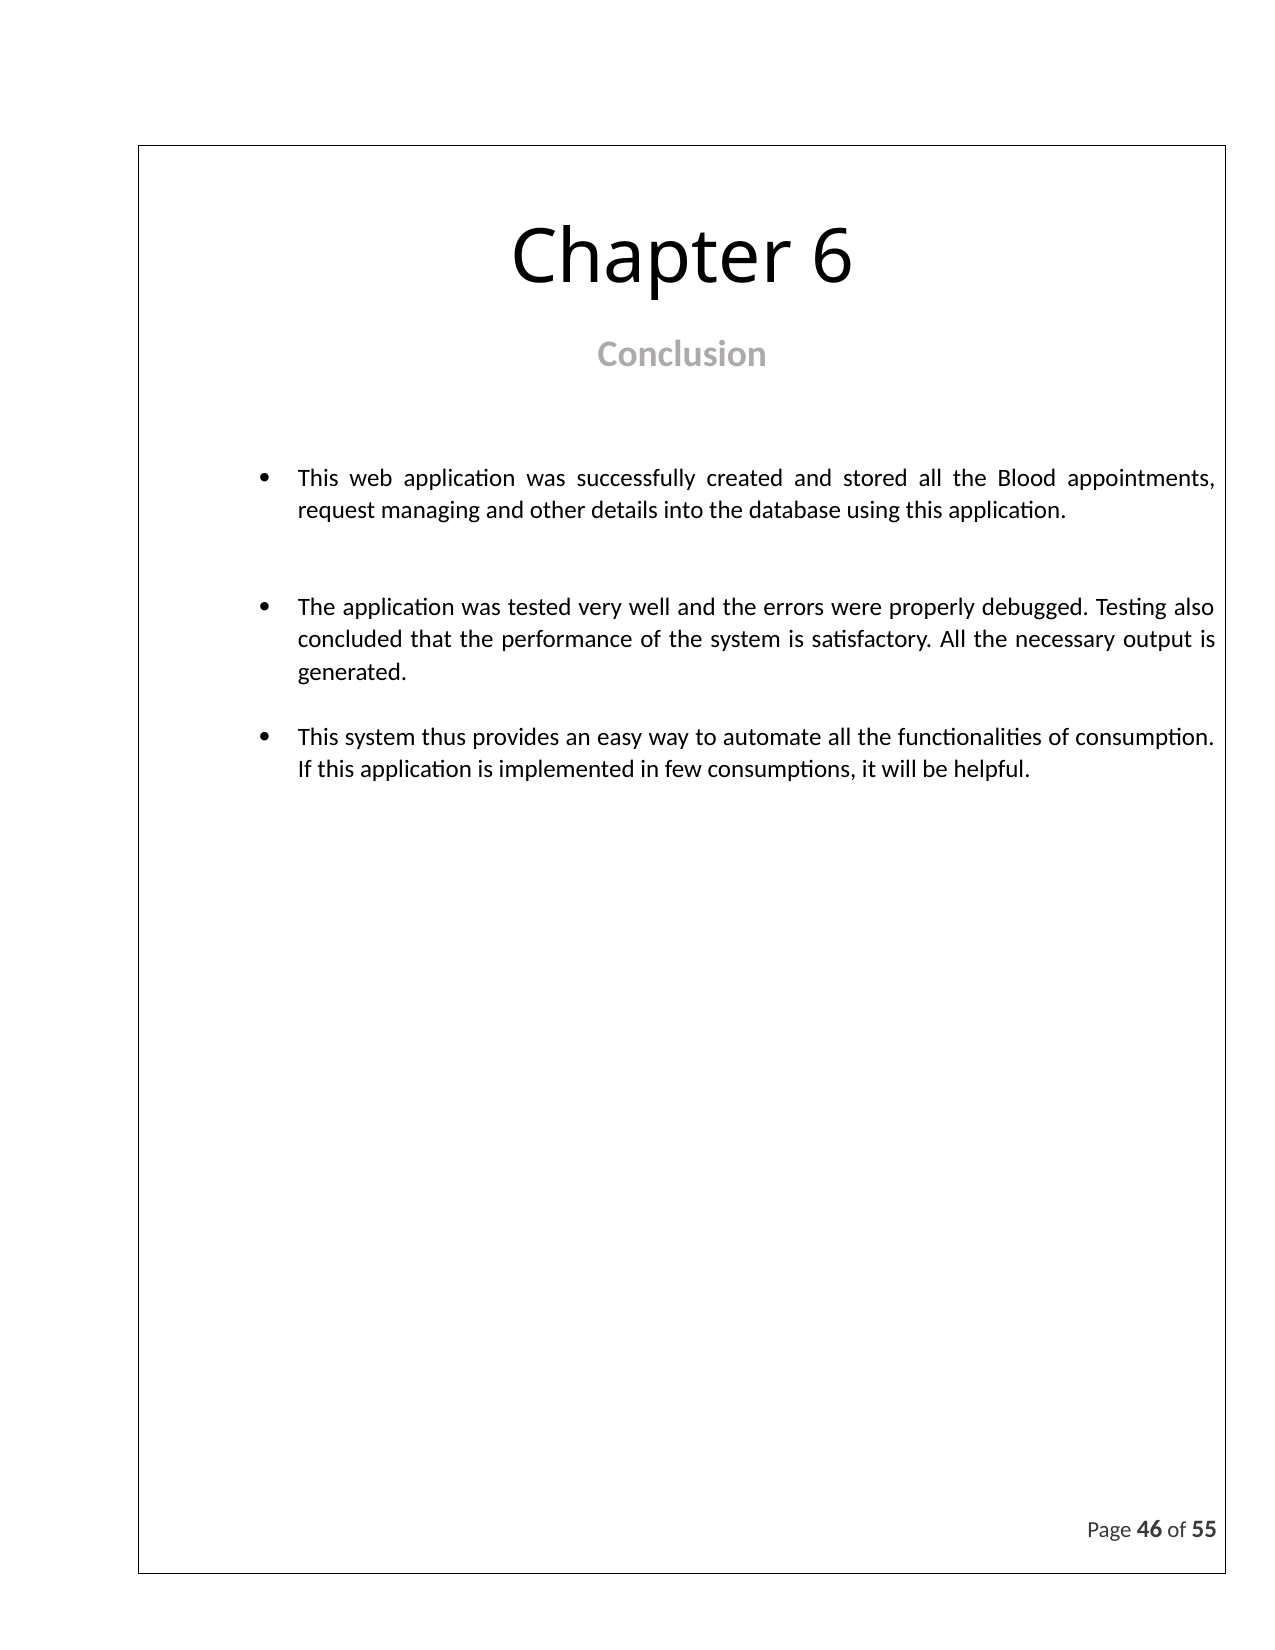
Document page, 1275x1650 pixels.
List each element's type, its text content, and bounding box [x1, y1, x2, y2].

list The application was tested very well and the errors were properly debugged. Testing also concluded that the performance of the system is satisfactory. All the necessary output is generated. [260, 591, 1217, 686]
list This web application was successfully created and stored all the Blood appointments, request managing and other details into the database using this application. [260, 462, 1217, 524]
text Conclusion [148, 330, 1217, 376]
list This system thus provides an easy way to automate all the functionalities of consumption. If this application is implemented in few consumptions, it will be helpful. [260, 721, 1217, 784]
text Chapter 6 [148, 203, 1217, 305]
